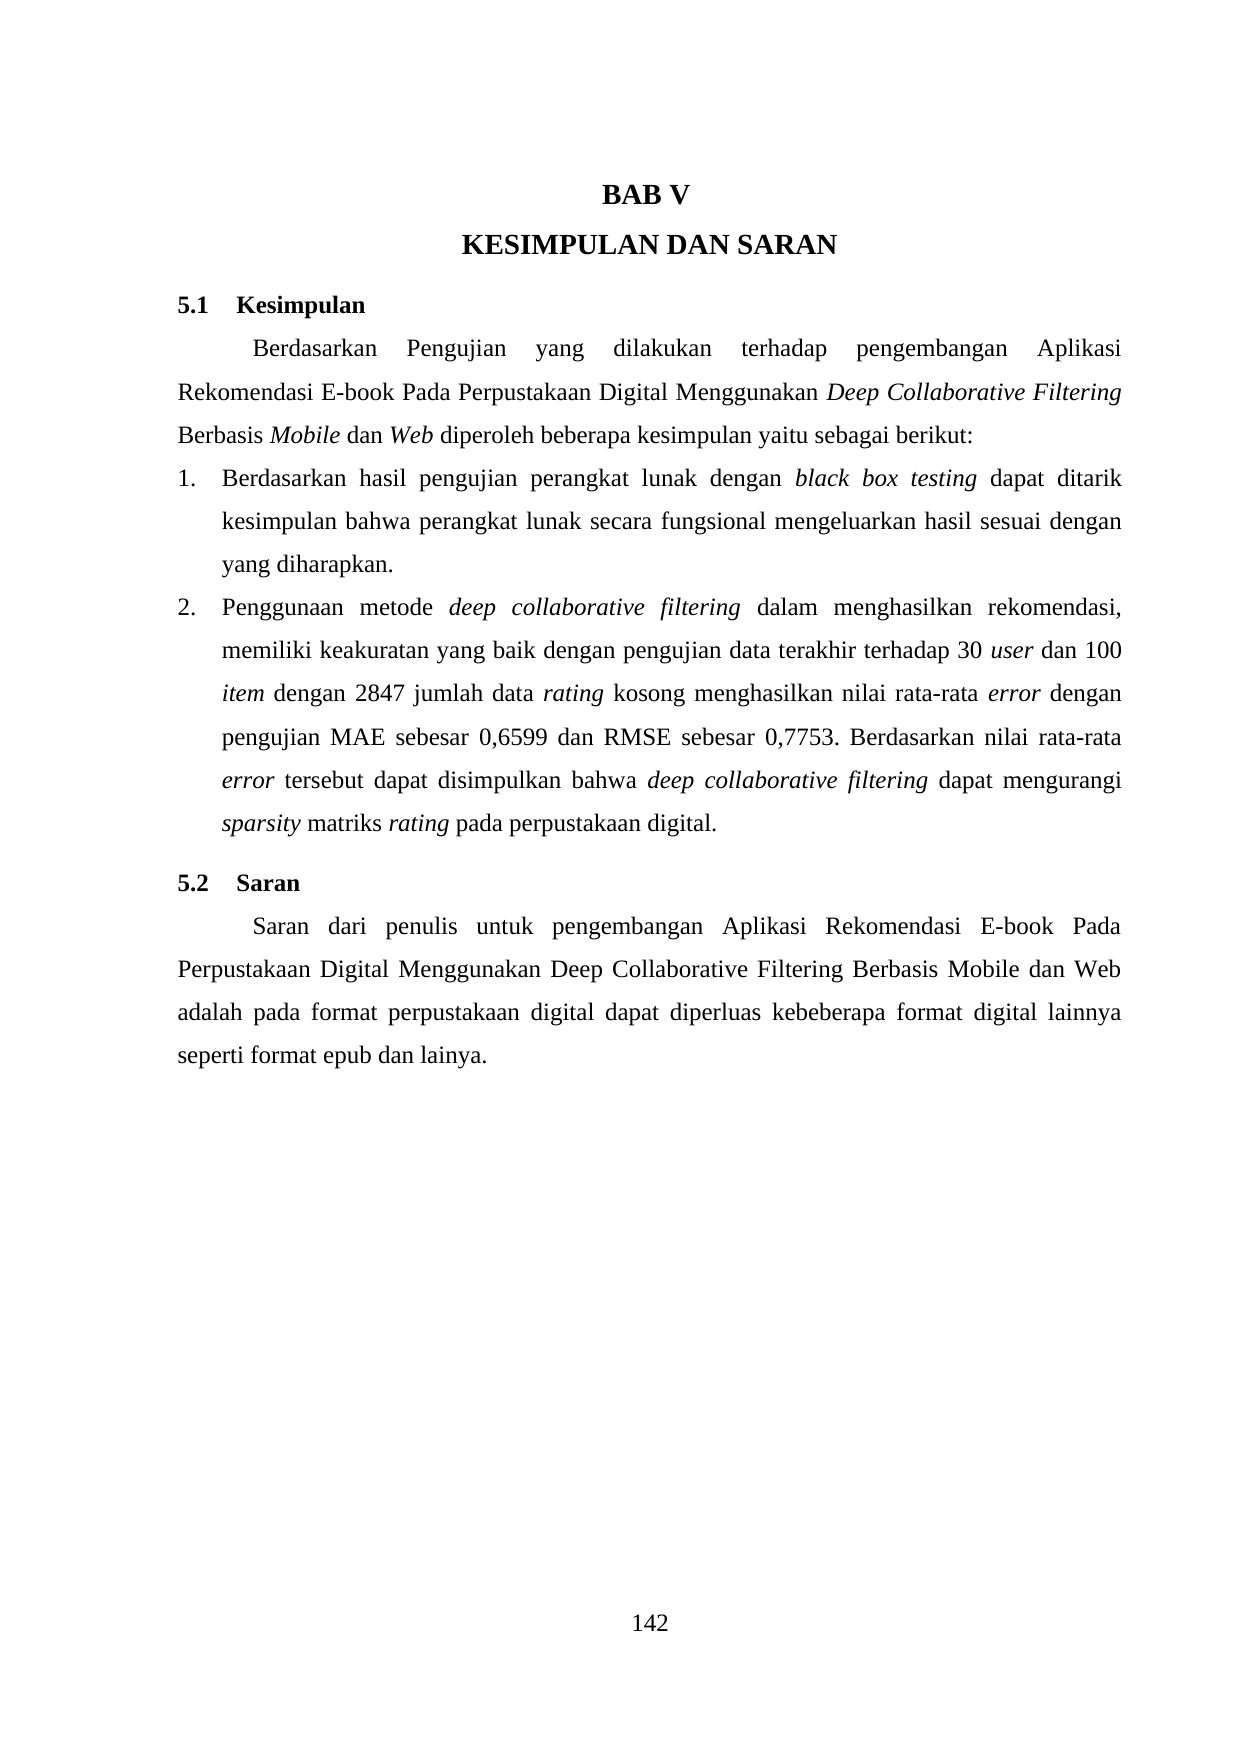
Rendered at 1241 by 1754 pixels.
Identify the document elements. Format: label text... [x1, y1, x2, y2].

subtitle Kesimpulan [177, 290, 1122, 319]
subtitle BAB V KESIMPULAN DAN SARAN [177, 177, 1122, 261]
text Saran dari penulis untuk pengembangan Aplikasi Rekomendasi E-book Pada Perpustakaan Digital Menggunakan Deep Collaborative Filtering Berbasis Mobile dan Web adalah pada format perpustakaan digital dapat diperluas kebeberapa format digital lainnya seperti format epub dan lainya. [177, 911, 1122, 1069]
list Berdasarkan hasil pengujian perangkat lunak dengan black box testing dapat ditarik kesimpulan bahwa perangkat lunak secara fungsional mengeluarkan hasil sesuai dengan yang diharapkan. [177, 463, 1122, 578]
subtitle Saran [177, 868, 1122, 896]
list Penggunaan metode deep collaborative filtering dalam menghasilkan rekomendasi, memiliki keakuratan yang baik dengan pengujian data terakhir terhadap 30 user dan 100 item dengan 2847 jumlah data rating kosong menghasilkan nilai rata-rata error dengan pengujian MAE sebesar 0,6599 dan RMSE sebesar 0,7753. Berdasarkan nilai rata-rata error tersebut dapat disimpulkan bahwa deep collaborative filtering dapat mengurangi sparsity matriks rating pada perpustakaan digital. [177, 592, 1122, 837]
text Berdasarkan Pengujian yang dilakukan terhadap pengembangan Aplikasi Rekomendasi E-book Pada Perpustakaan Digital Menggunakan Deep Collaborative Filtering Berbasis Mobile dan Web diperoleh beberapa kesimpulan yaitu sebagai berikut: [177, 333, 1122, 448]
